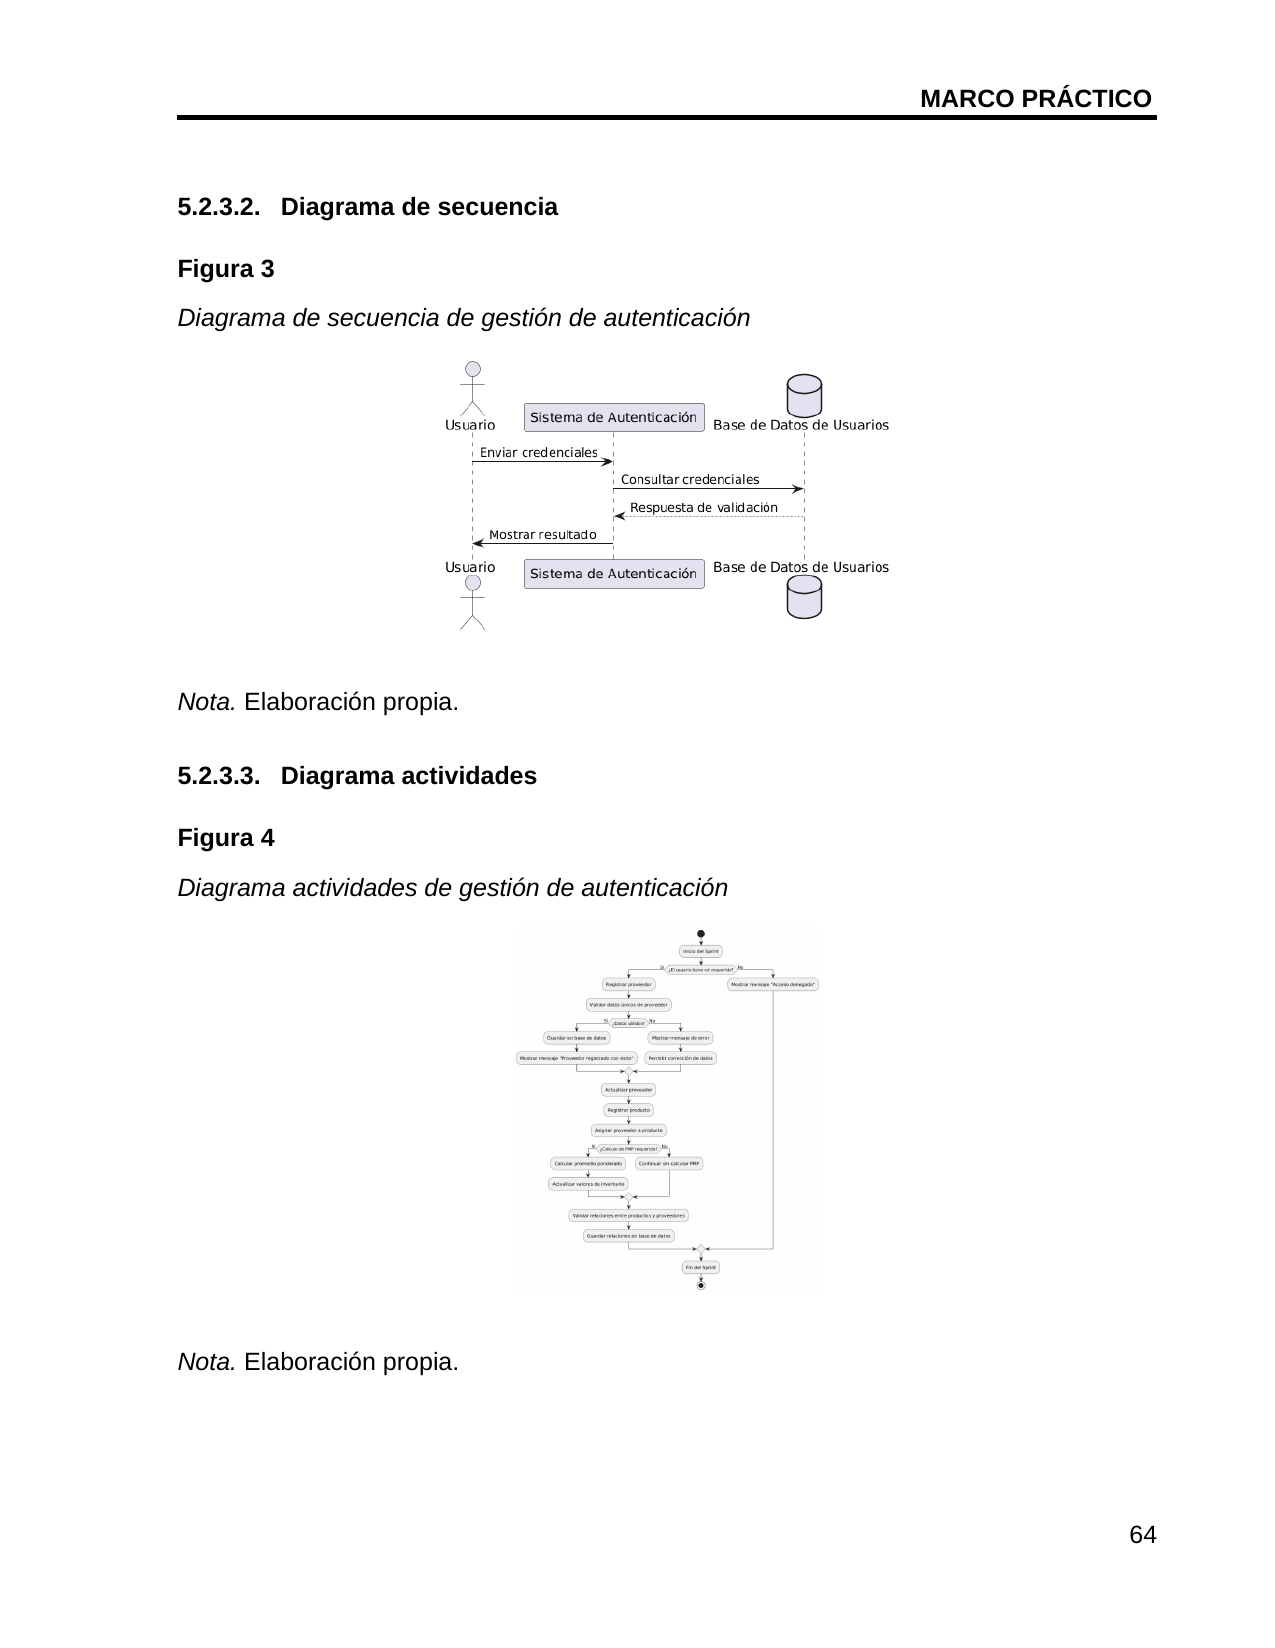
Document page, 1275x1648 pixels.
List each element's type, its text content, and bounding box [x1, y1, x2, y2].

text Diagrama de secuencia de gestión de autenticación [177, 303, 1157, 332]
picture [512, 926, 822, 1293]
text Nota. Elaboración propia. [177, 1346, 1157, 1375]
subtitle Diagrama actividades [177, 761, 1157, 790]
text Nota. Elaboración propia. [177, 687, 1157, 716]
picture [441, 357, 894, 634]
subtitle Diagrama de secuencia [177, 192, 1157, 221]
text Diagrama actividades de gestión de autenticación [177, 873, 1157, 901]
